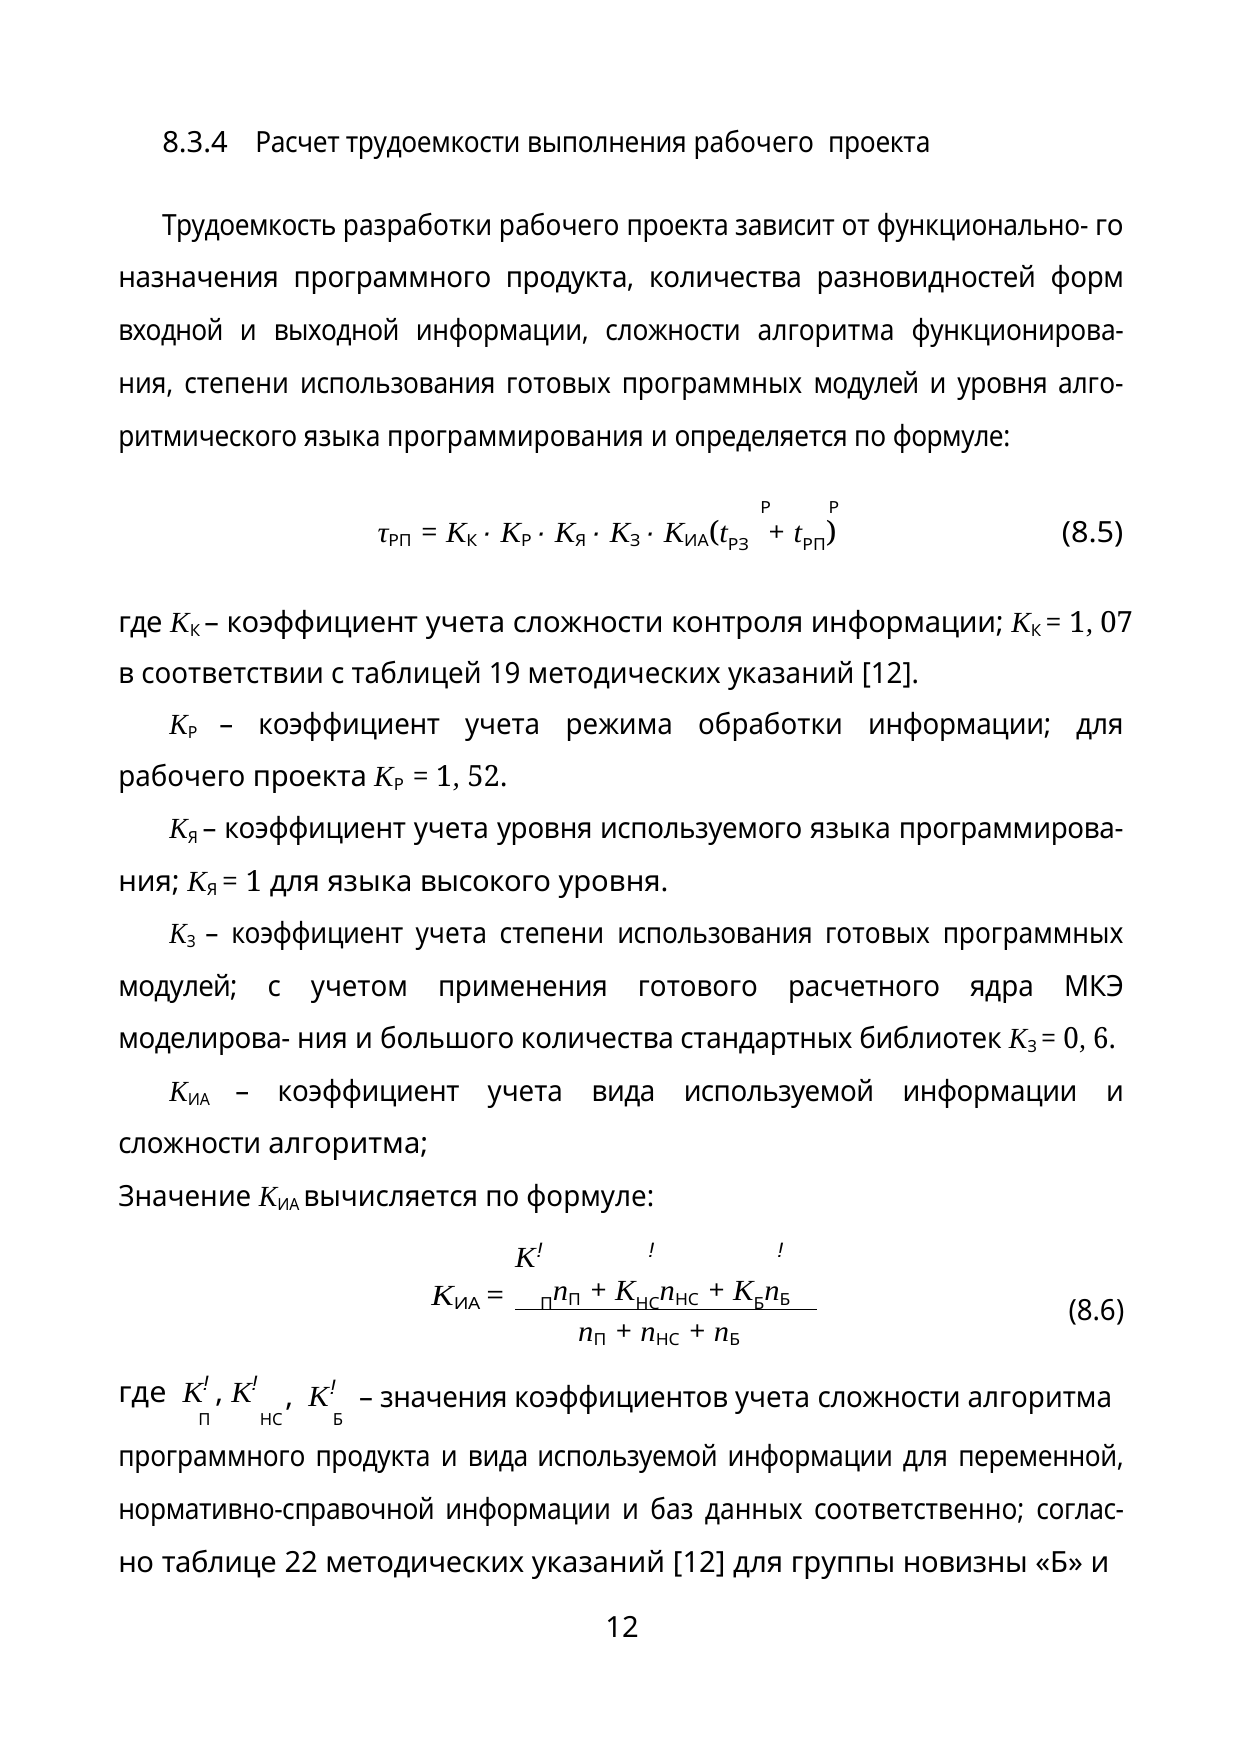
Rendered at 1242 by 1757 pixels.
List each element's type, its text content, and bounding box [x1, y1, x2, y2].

text где KК – коэффициент учета сложности контроля информации; KК = 1, 07 [118, 601, 1135, 642]
text (8.6) [820, 1289, 1124, 1329]
text nП + nНС + nБ [578, 1310, 816, 1350]
text – значения коэффициентов учета сложности алгоритма [589, 1389, 1137, 1411]
text П НС Б [198, 1411, 1135, 1428]
text – значения коэффициентов учета сложности алгоритма [359, 1389, 567, 1411]
text Трудоемкость разработки рабочего проекта зависит от функционально- го назначения программного продукта, количества разновидностей форм входной и выходной информации, сложности алгоритма функционирова- ния, степени использования готовых программных модулей и уровня алго- ритмического языка программирования и определяется по формуле: [118, 204, 1124, 454]
text KИА = [106, 1274, 504, 1314]
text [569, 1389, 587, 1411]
list Расчет трудоемкости выполнения рабочего проекта [162, 121, 1135, 161]
text где K! , K! [118, 1383, 267, 1407]
text KЯ – коэффициент учета уровня используемого языка программирова- ния; KЯ = 1 для языка высокого уровня. [118, 808, 1124, 900]
text Значение KИА вычисляется по формуле: [118, 1175, 1135, 1216]
text KИА – коэффициент учета вида используемой информации и сложности алгоритма; [118, 1070, 1124, 1162]
text программного продукта и вида используемой информации для переменной, нормативно-справочной информации и баз данных соответственно; соглас- но таблице 22 методических указаний [12] для группы новизны «Б» и [118, 1435, 1124, 1581]
text τРП = KК · KР · KЯ · KЗ · KИА(tРЗ + tРП) (8.5) [377, 514, 1135, 549]
text KЗ – коэффициент учета степени использования готовых программных модулей; с учетом применения готового расчетного ядра МКЭ моделирова- ния и большого количества стандартных библиотек KЗ = 0, 6. [118, 912, 1124, 1057]
text ПnП + KНСnНС + KБnБ [540, 1274, 816, 1308]
text , K! [285, 1387, 342, 1411]
text KР – коэффициент учета режима обработки информации; для рабочего проекта KР = 1, 52. [118, 703, 1124, 796]
text в соответствии с таблицей 19 методических указаний [12]. [118, 652, 1135, 692]
